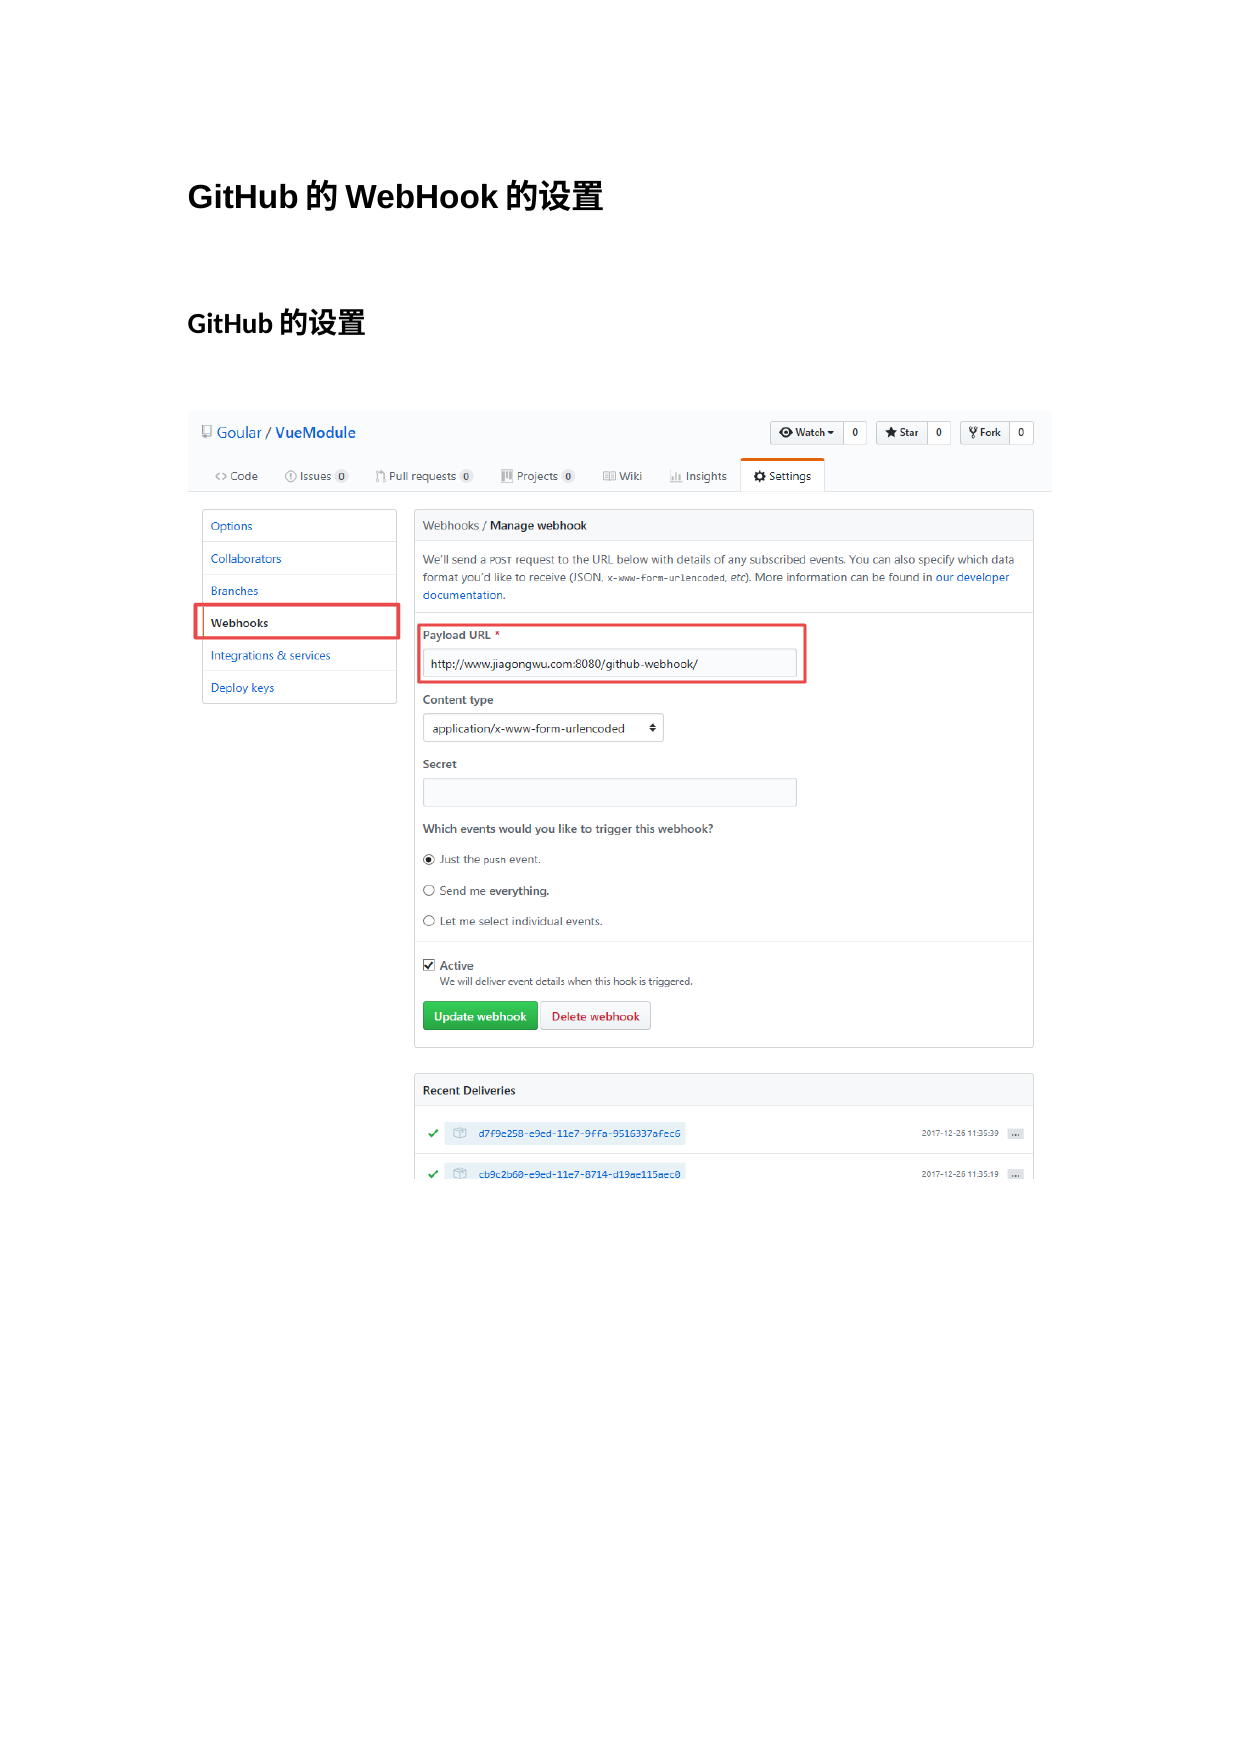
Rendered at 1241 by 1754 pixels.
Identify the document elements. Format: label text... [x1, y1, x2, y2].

picture [187, 411, 1052, 1179]
subtitle GitHub的设置 [187, 289, 1053, 354]
subtitle GitHub的WebHook的设置 [187, 162, 1053, 227]
